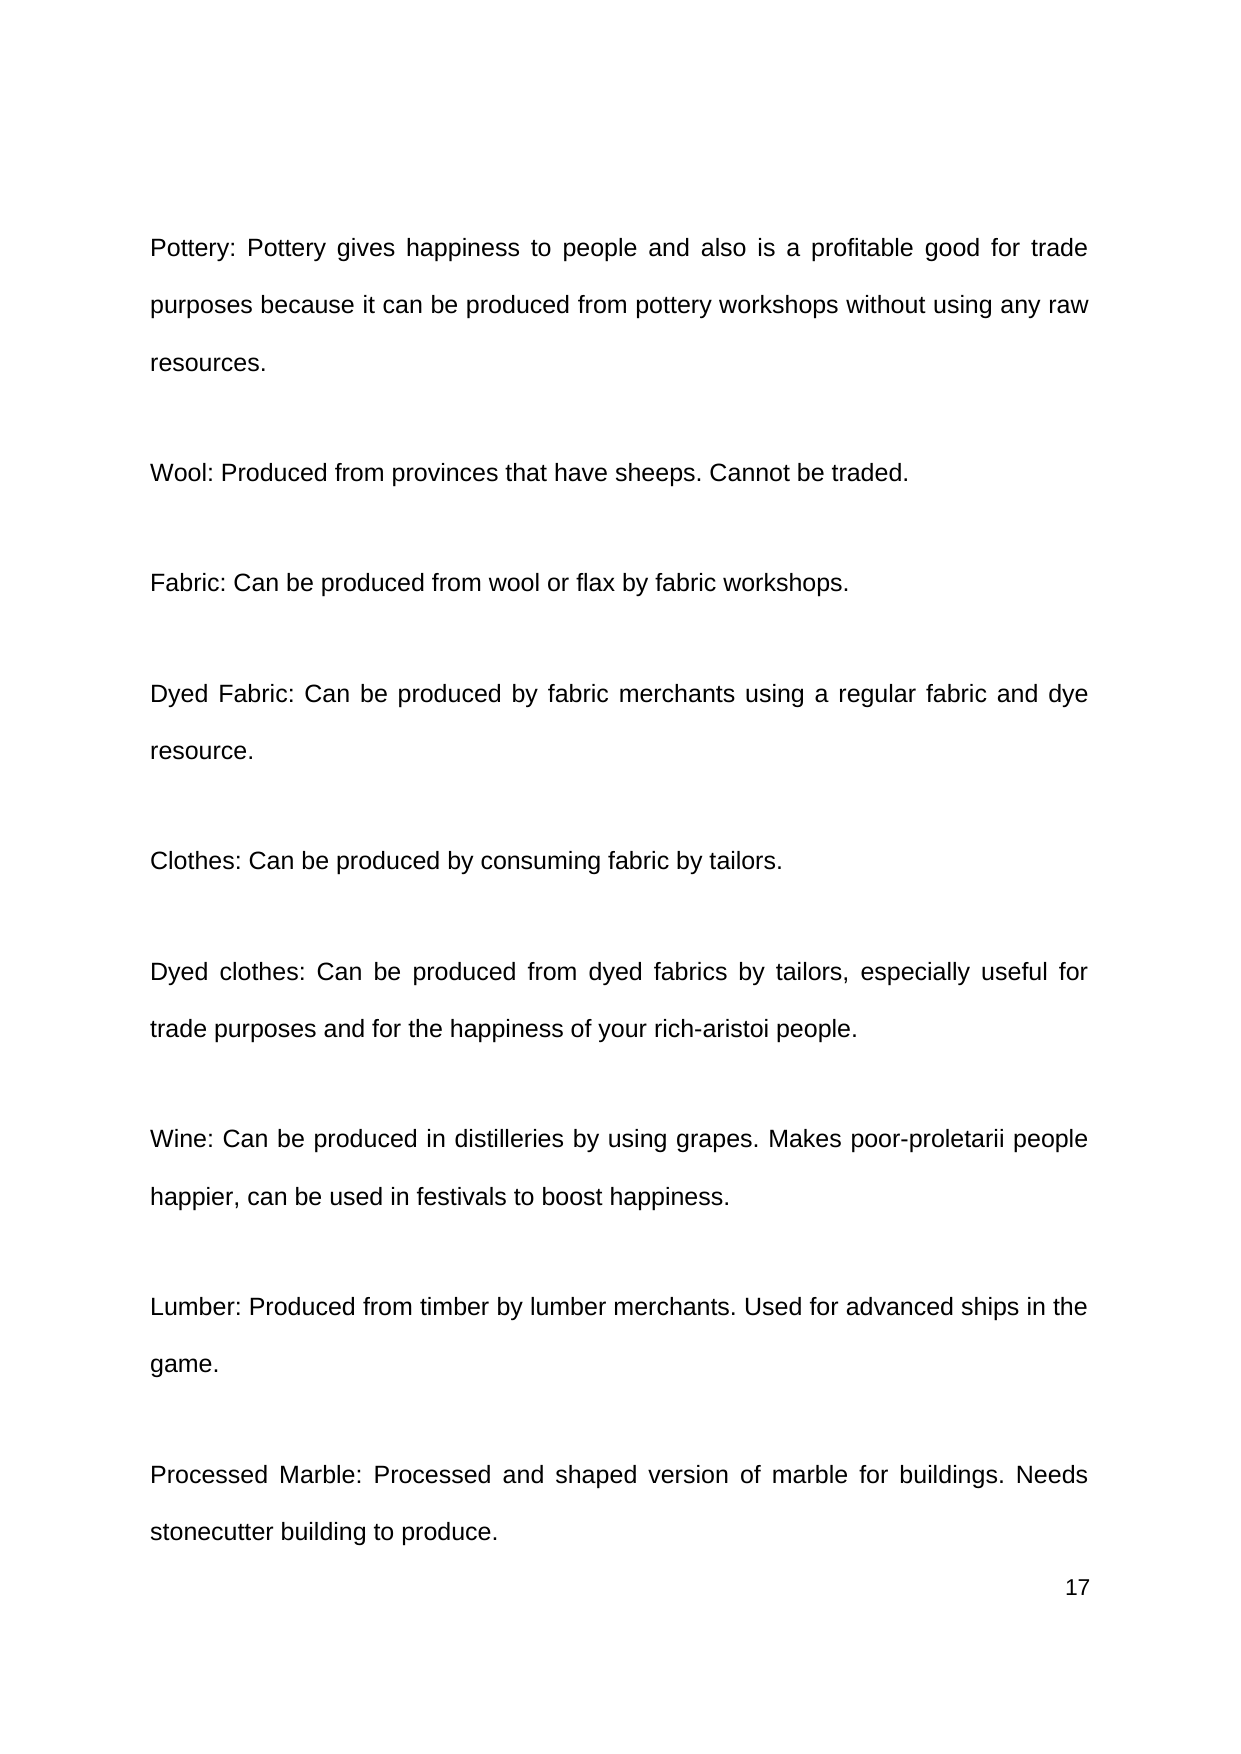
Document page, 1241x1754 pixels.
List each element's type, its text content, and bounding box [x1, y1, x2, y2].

text Dyed Fabric: Can be produced by fabric merchants using a regular fabric and dye resource. [150, 678, 1090, 765]
text Pottery: Pottery gives happiness to people and also is a profitable good for trade purposes because it can be produced from pottery workshops without using any raw resources. [150, 233, 1090, 377]
text Wine: Can be produced in distilleries by using grapes. Makes poor-proletarii people happier, can be used in festivals to boost happiness. [150, 1124, 1090, 1210]
text Fabric: Can be produced from wool or flax by fabric workshops. [150, 568, 1090, 597]
text Processed Marble: Processed and shaped version of marble for buildings. Needs stonecutter building to produce. [150, 1459, 1090, 1546]
text Clothes: Can be produced by consuming fabric by tailors. [150, 846, 1090, 875]
text Wool: Produced from provinces that have sheeps. Cannot be traded. [150, 458, 1090, 487]
text Dyed clothes: Can be produced from dyed fabrics by tailors, especially useful for trade purposes and for the happiness of your rich-aristoi people. [150, 956, 1090, 1043]
text Lumber: Produced from timber by lumber merchants. Used for advanced ships in the game. [150, 1292, 1090, 1378]
